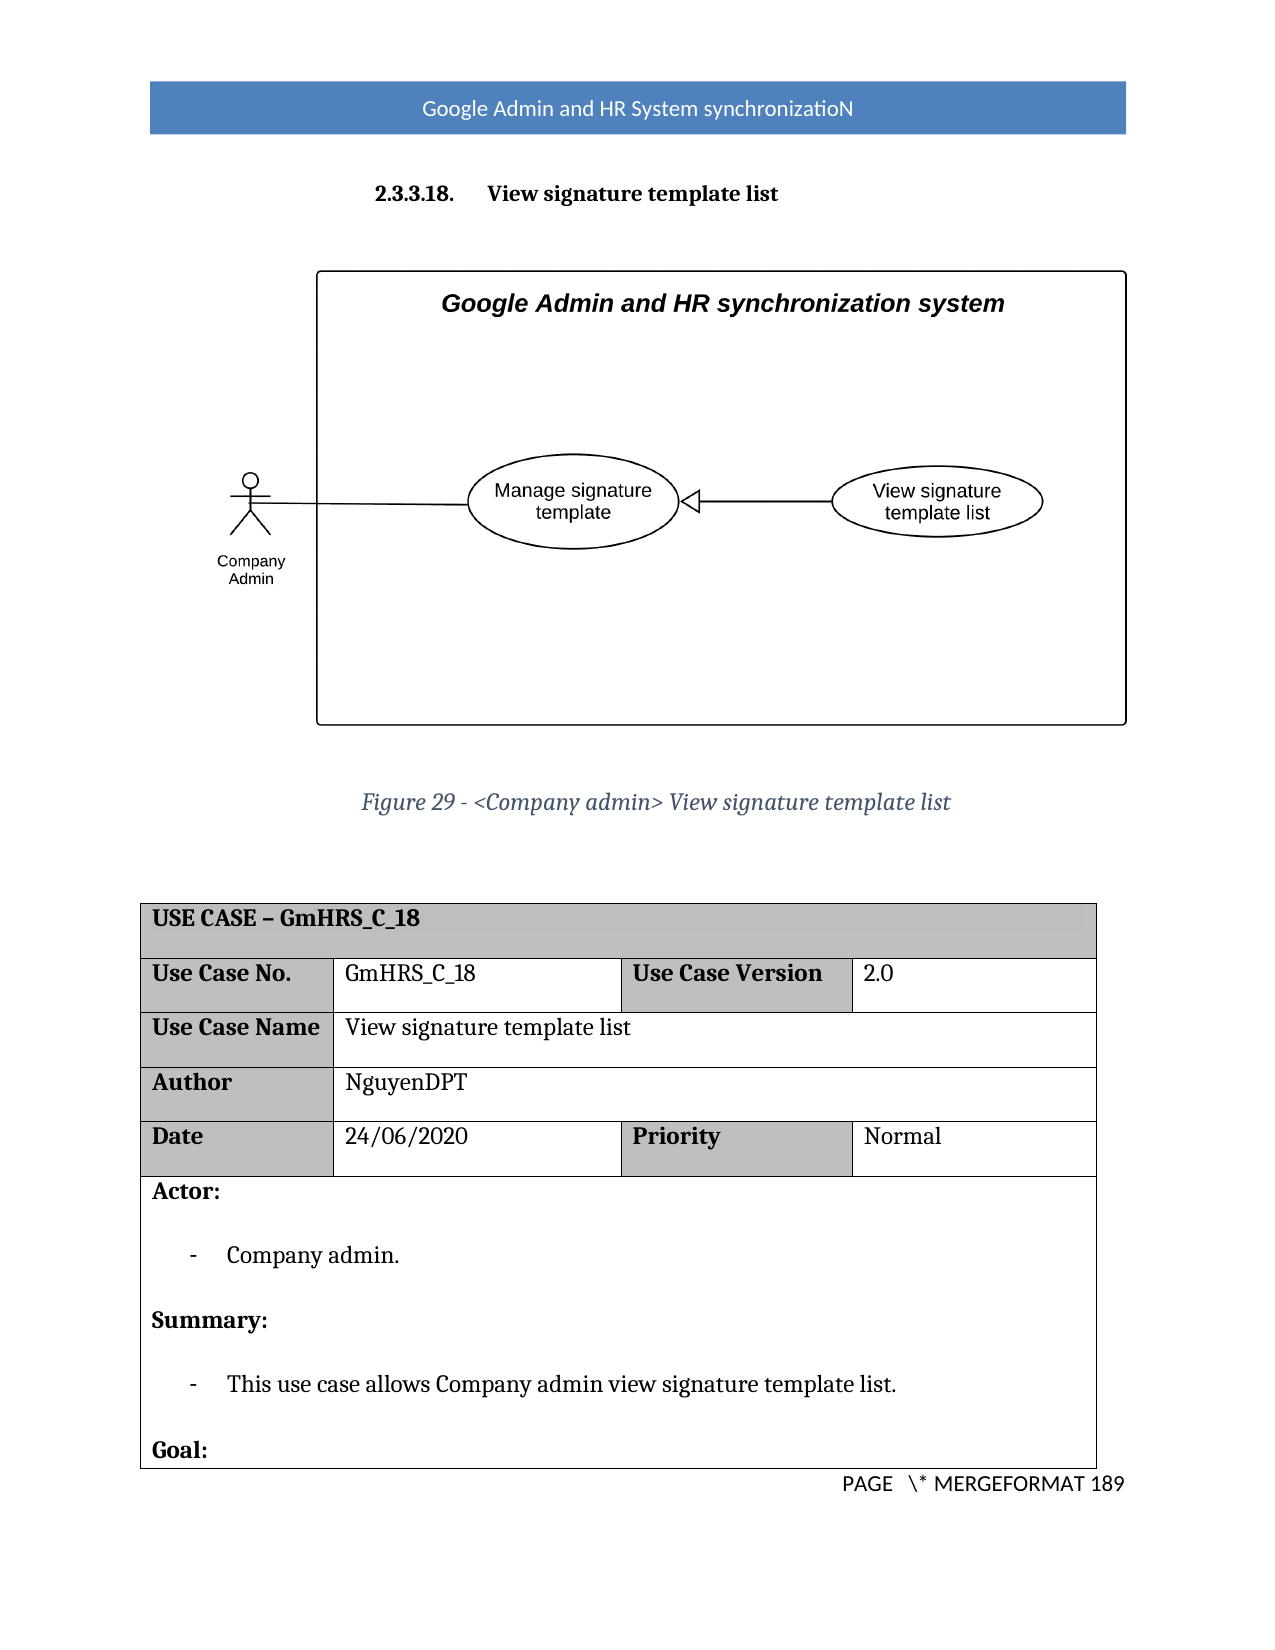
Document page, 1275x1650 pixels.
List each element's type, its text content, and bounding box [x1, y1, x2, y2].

table_cell Normal [853, 1122, 1096, 1176]
table_header USE CASE – GmHRS_C_18 [141, 904, 1096, 958]
table_cell NguyenDPT [334, 1068, 1096, 1121]
table_cell Date [141, 1122, 333, 1176]
subtitle View signature template list [375, 181, 1125, 207]
table_cell 2.0 [853, 959, 1096, 1012]
table_cell Author [141, 1068, 333, 1121]
table_cell GmHRS_C_18 [334, 959, 621, 1012]
table_cell View signature template list [334, 1013, 1096, 1067]
picture [187, 240, 1163, 755]
table_cell Use Case Name [141, 1013, 333, 1067]
table_cell Use Case No. [141, 959, 333, 1012]
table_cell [141, 1177, 1096, 1468]
table_cell Use Case Version [622, 959, 852, 1012]
table_cell 24/06/2020 [334, 1122, 621, 1176]
table_cell Priority [622, 1122, 852, 1176]
text Figure 29 - <Company admin> View signature template list [187, 788, 1125, 817]
